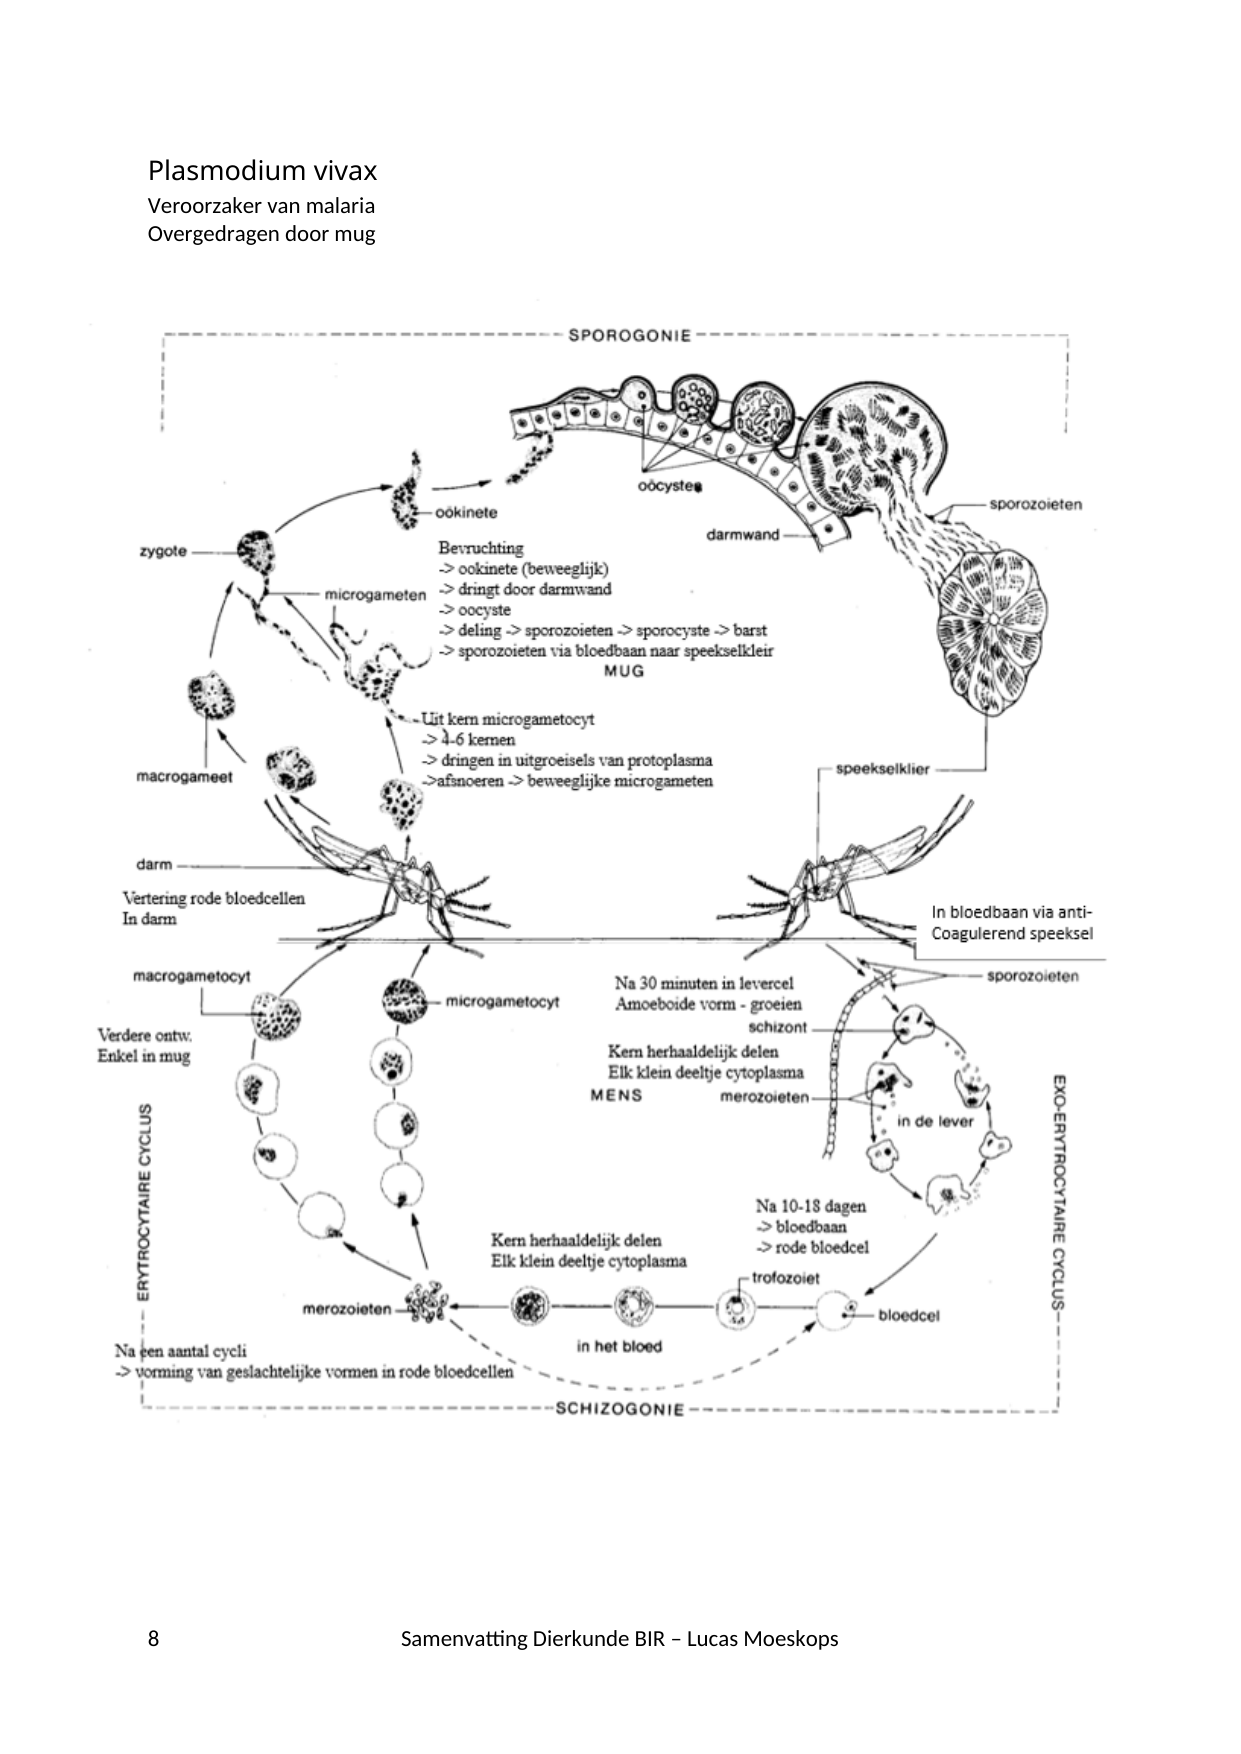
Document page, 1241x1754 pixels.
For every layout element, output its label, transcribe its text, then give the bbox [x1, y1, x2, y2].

picture [78, 295, 1169, 1438]
text Overgedragen door mug [148, 219, 1093, 248]
text Veroorzaker van malaria [148, 192, 1093, 219]
subtitle Plasmodium vivax [148, 152, 1093, 189]
